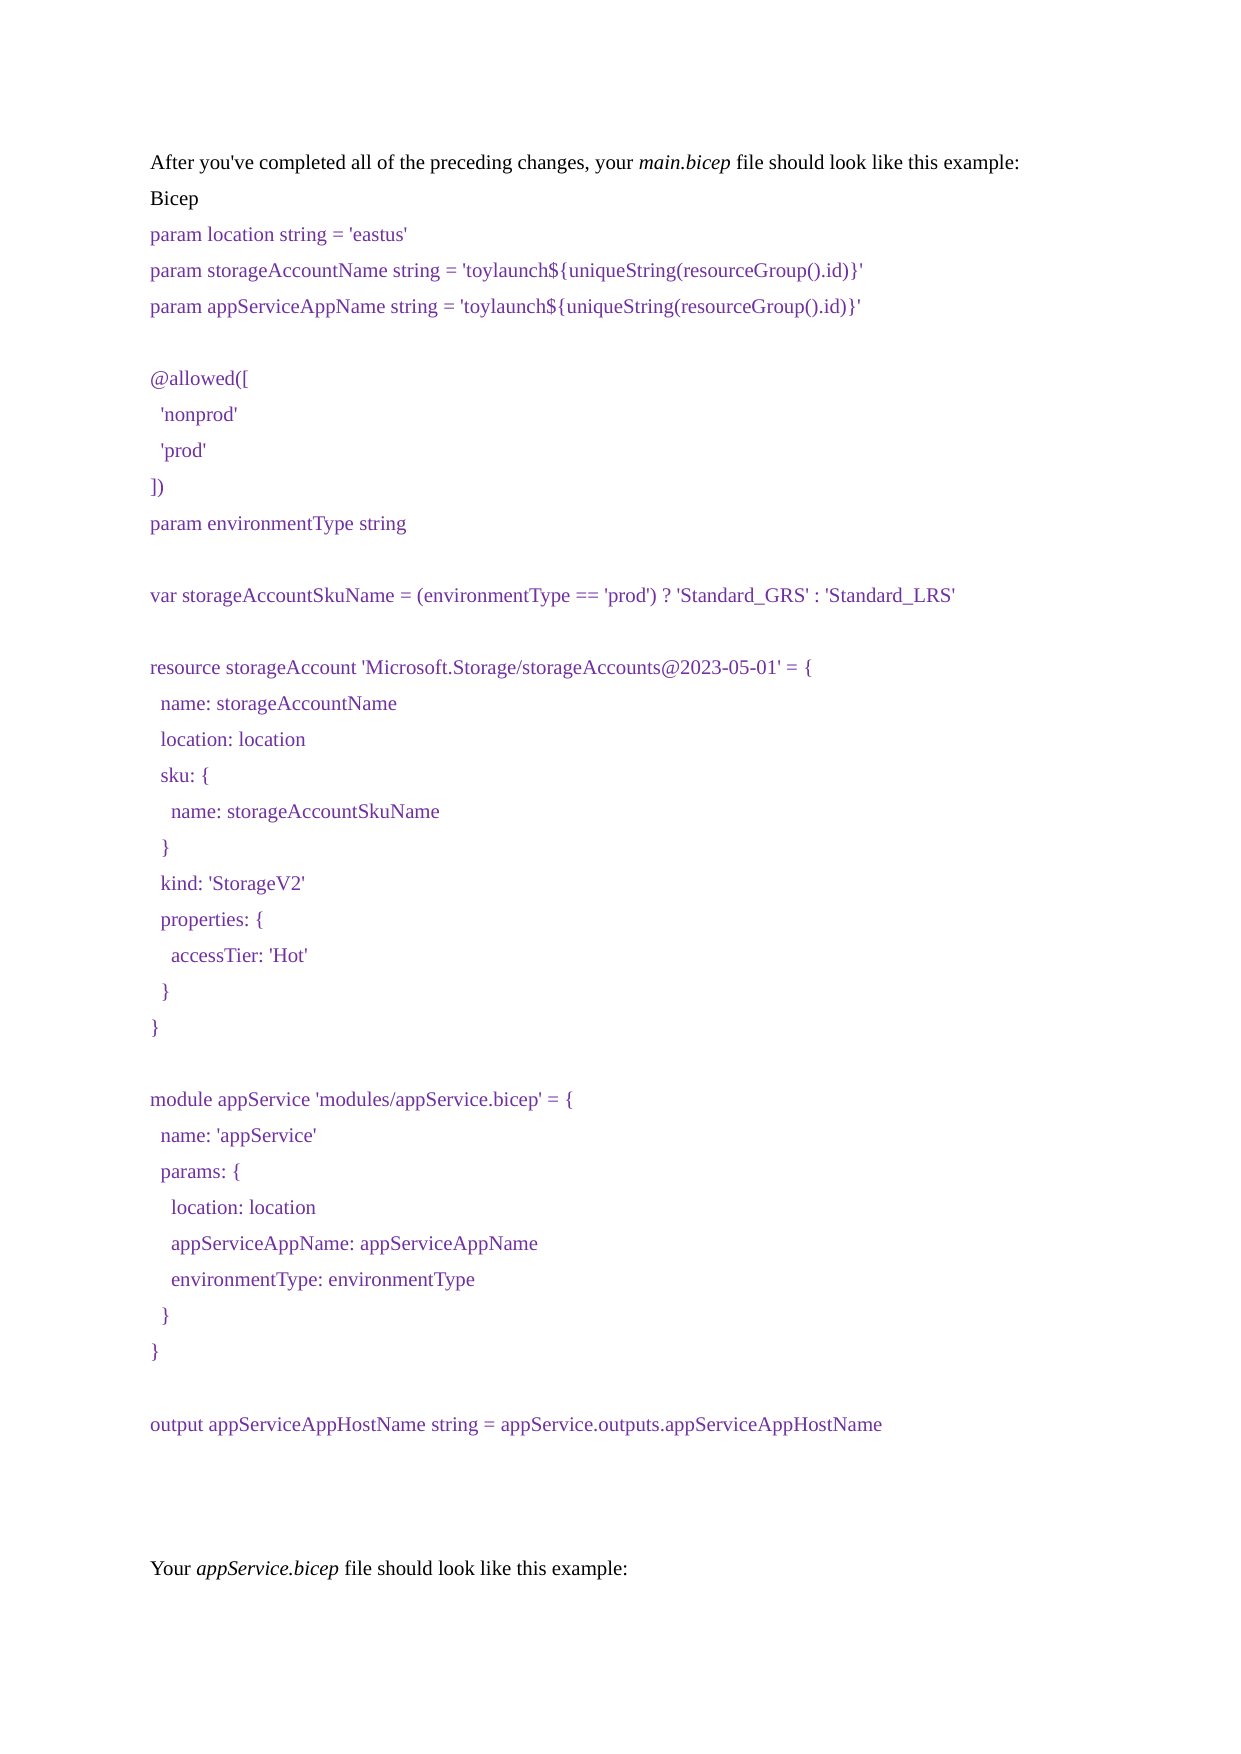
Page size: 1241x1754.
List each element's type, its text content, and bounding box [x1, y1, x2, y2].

text param appServiceAppName string = 'toylaunch${uniqueString(resourceGroup().id)}' [150, 294, 1090, 318]
text accessTier: 'Hot' [150, 943, 1090, 967]
text kind: 'StorageV2' [150, 871, 1090, 895]
text After you've completed all of the preceding changes, your main.bicep file should look like this example: [150, 150, 1090, 174]
text var storageAccountSkuName = (environmentType == 'prod') ? 'Standard_GRS' : 'Standard_LRS' [150, 582, 1090, 607]
text name: storageAccountSkuName [150, 799, 1090, 823]
text name: storageAccountName [150, 691, 1090, 715]
text param environmentType string [150, 510, 1090, 534]
text sku: { [150, 763, 1090, 787]
text param location string = 'eastus' [150, 222, 1090, 246]
text ]) [150, 474, 1090, 498]
text appServiceAppName: appServiceAppName [150, 1231, 1090, 1255]
text location: location [150, 727, 1090, 751]
text params: { [150, 1159, 1090, 1183]
text module appService 'modules/appService.bicep' = { [150, 1087, 1090, 1111]
text param storageAccountName string = 'toylaunch${uniqueString(resourceGroup().id)}' [150, 258, 1090, 282]
text 'prod' [150, 438, 1090, 462]
text location: location [150, 1195, 1090, 1219]
text @allowed([ [150, 366, 1090, 390]
text output appServiceAppHostName string = appService.outputs.appServiceAppHostName [150, 1411, 1090, 1436]
text Bicep [150, 186, 1090, 210]
text } [150, 1303, 1090, 1327]
text name: 'appService' [150, 1123, 1090, 1147]
text resource storageAccount 'Microsoft.Storage/storageAccounts@2023-05-01' = { [150, 654, 1090, 679]
text environmentType: environmentType [150, 1267, 1090, 1291]
text } [150, 1015, 1090, 1039]
text } [150, 835, 1090, 859]
text } [150, 1339, 1090, 1363]
text 'nonprod' [150, 402, 1090, 426]
text Your appService.bicep file should look like this example: [150, 1556, 1090, 1580]
text } [150, 979, 1090, 1003]
text properties: { [150, 907, 1090, 931]
